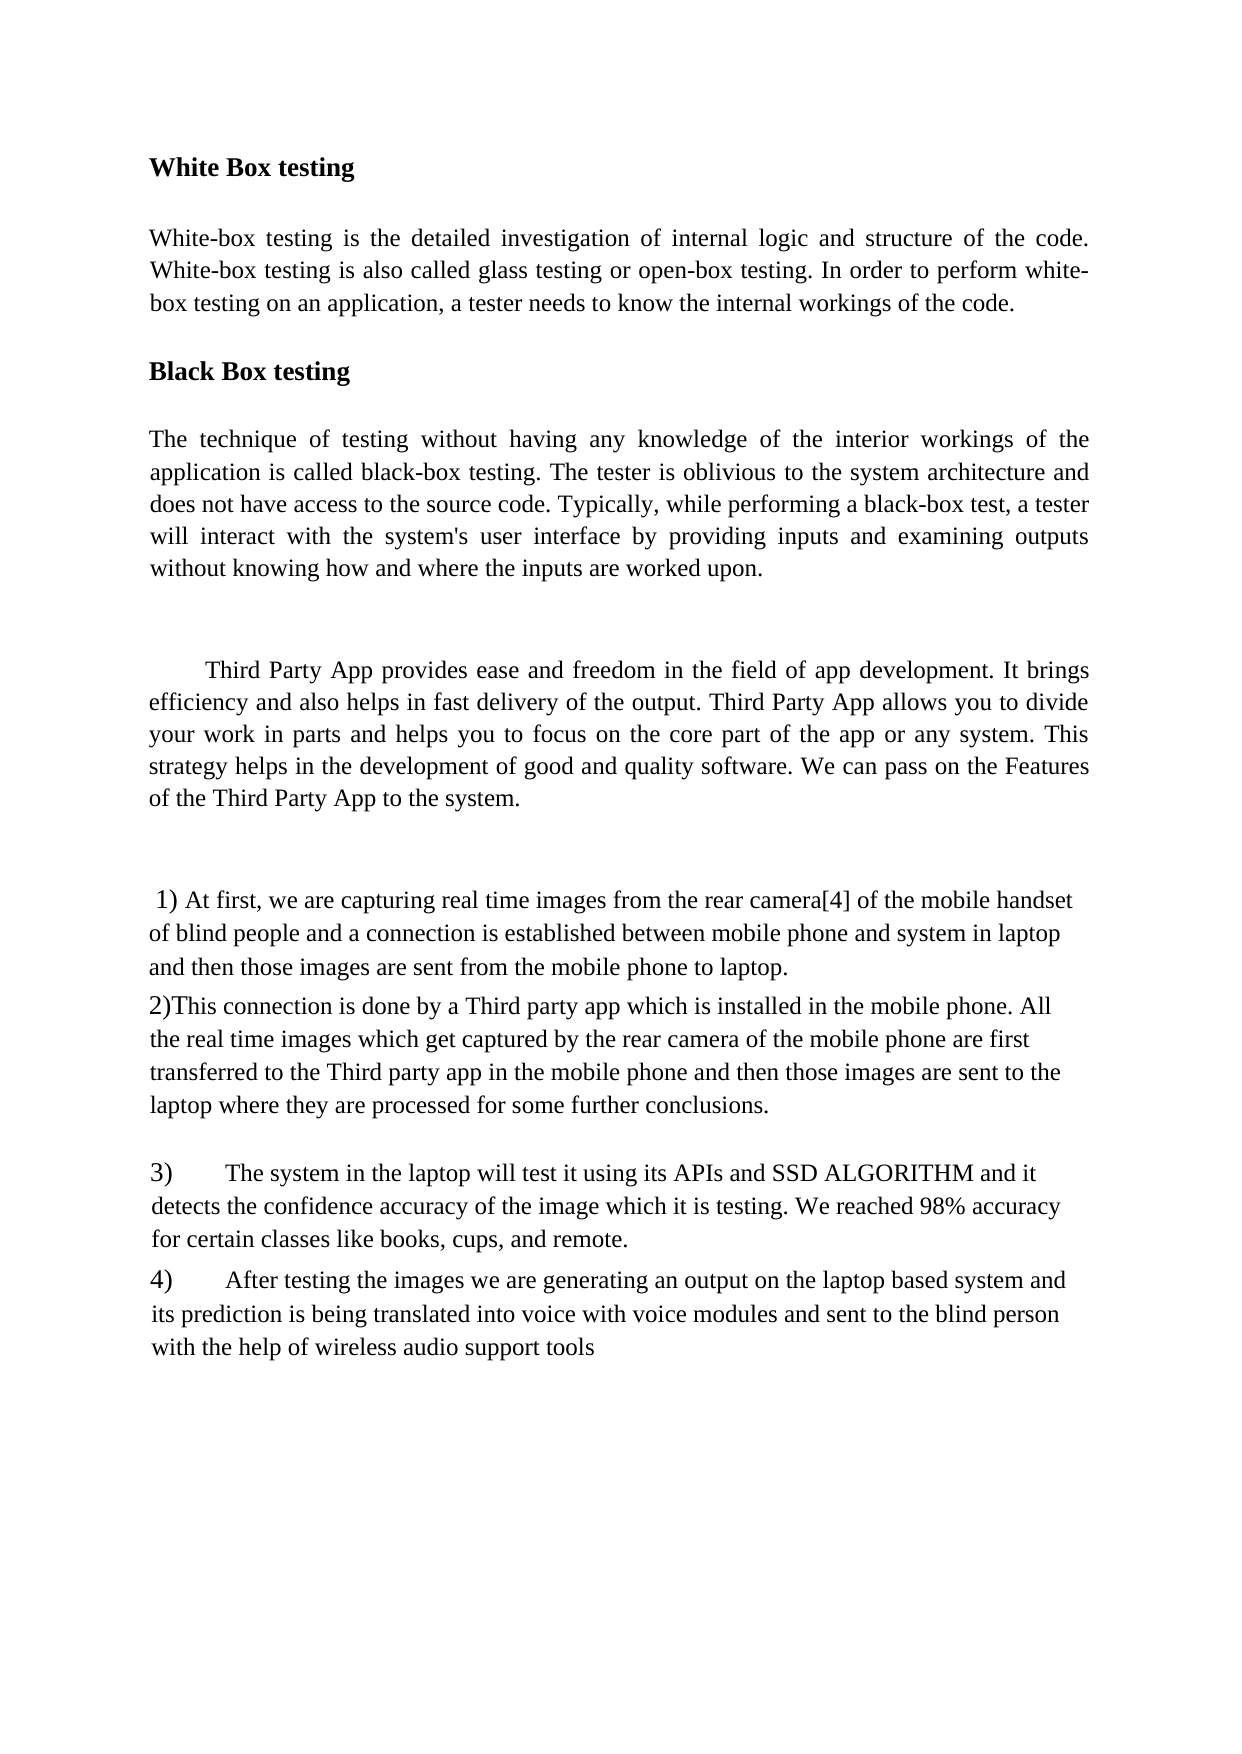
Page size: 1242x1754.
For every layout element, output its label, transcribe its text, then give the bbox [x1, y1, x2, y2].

text 1) At first, we are capturing real time images from the rear camera[4] of the mobile handset of blind people and a connection is established between mobile phone and system in laptop and then those images are sent from the mobile phone to laptop. [148, 883, 1083, 980]
text White-box testing is the detailed investigation of internal logic and structure of the code. White-box testing is also called glass testing or open-box testing. In order to perform white-box testing on an application, a tester needs to know the internal workings of the code. [148, 223, 1090, 316]
text Third Party App provides ease and freedom in the field of app development. It brings efficiency and also helps in fast delivery of the output. Third Party App allows you to divide your work in parts and helps you to focus on the core part of the app or any system. This strategy helps in the development of good and quality software. We can pass on the Features of the Third Party App to the system. [148, 655, 1090, 812]
subtitle White Box testing [148, 151, 1090, 182]
list The system in the laptop will test it using its APIs and SSD ALGORITHM and it detects the confidence accuracy of the image which it is testing. We reached 98% accuracy for certain classes like books, cups, and remote. [150, 1156, 1083, 1253]
text The technique of testing without having any knowledge of the interior workings of the application is called black-box testing. The tester is oblivious to the system architecture and does not have access to the source code. Typically, while performing a black-box test, a tester will interact with the system's user interface by providing inputs and examining outputs without knowing how and where the inputs are worked upon. [148, 424, 1090, 582]
list After testing the images we are generating an output on the laptop based system and its prediction is being translated into voice with voice modules and sent to the blind person with the help of wireless audio support tools [150, 1263, 1083, 1360]
text 2)This connection is done by a Third party app which is installed in the mobile phone. All the real time images which get captured by the rear camera of the mobile phone are first transferred to the Third party app in the mobile phone and then those images are sent to the laptop where they are processed for some further conclusions. [148, 989, 1083, 1119]
subtitle Black Box testing [148, 355, 1090, 386]
